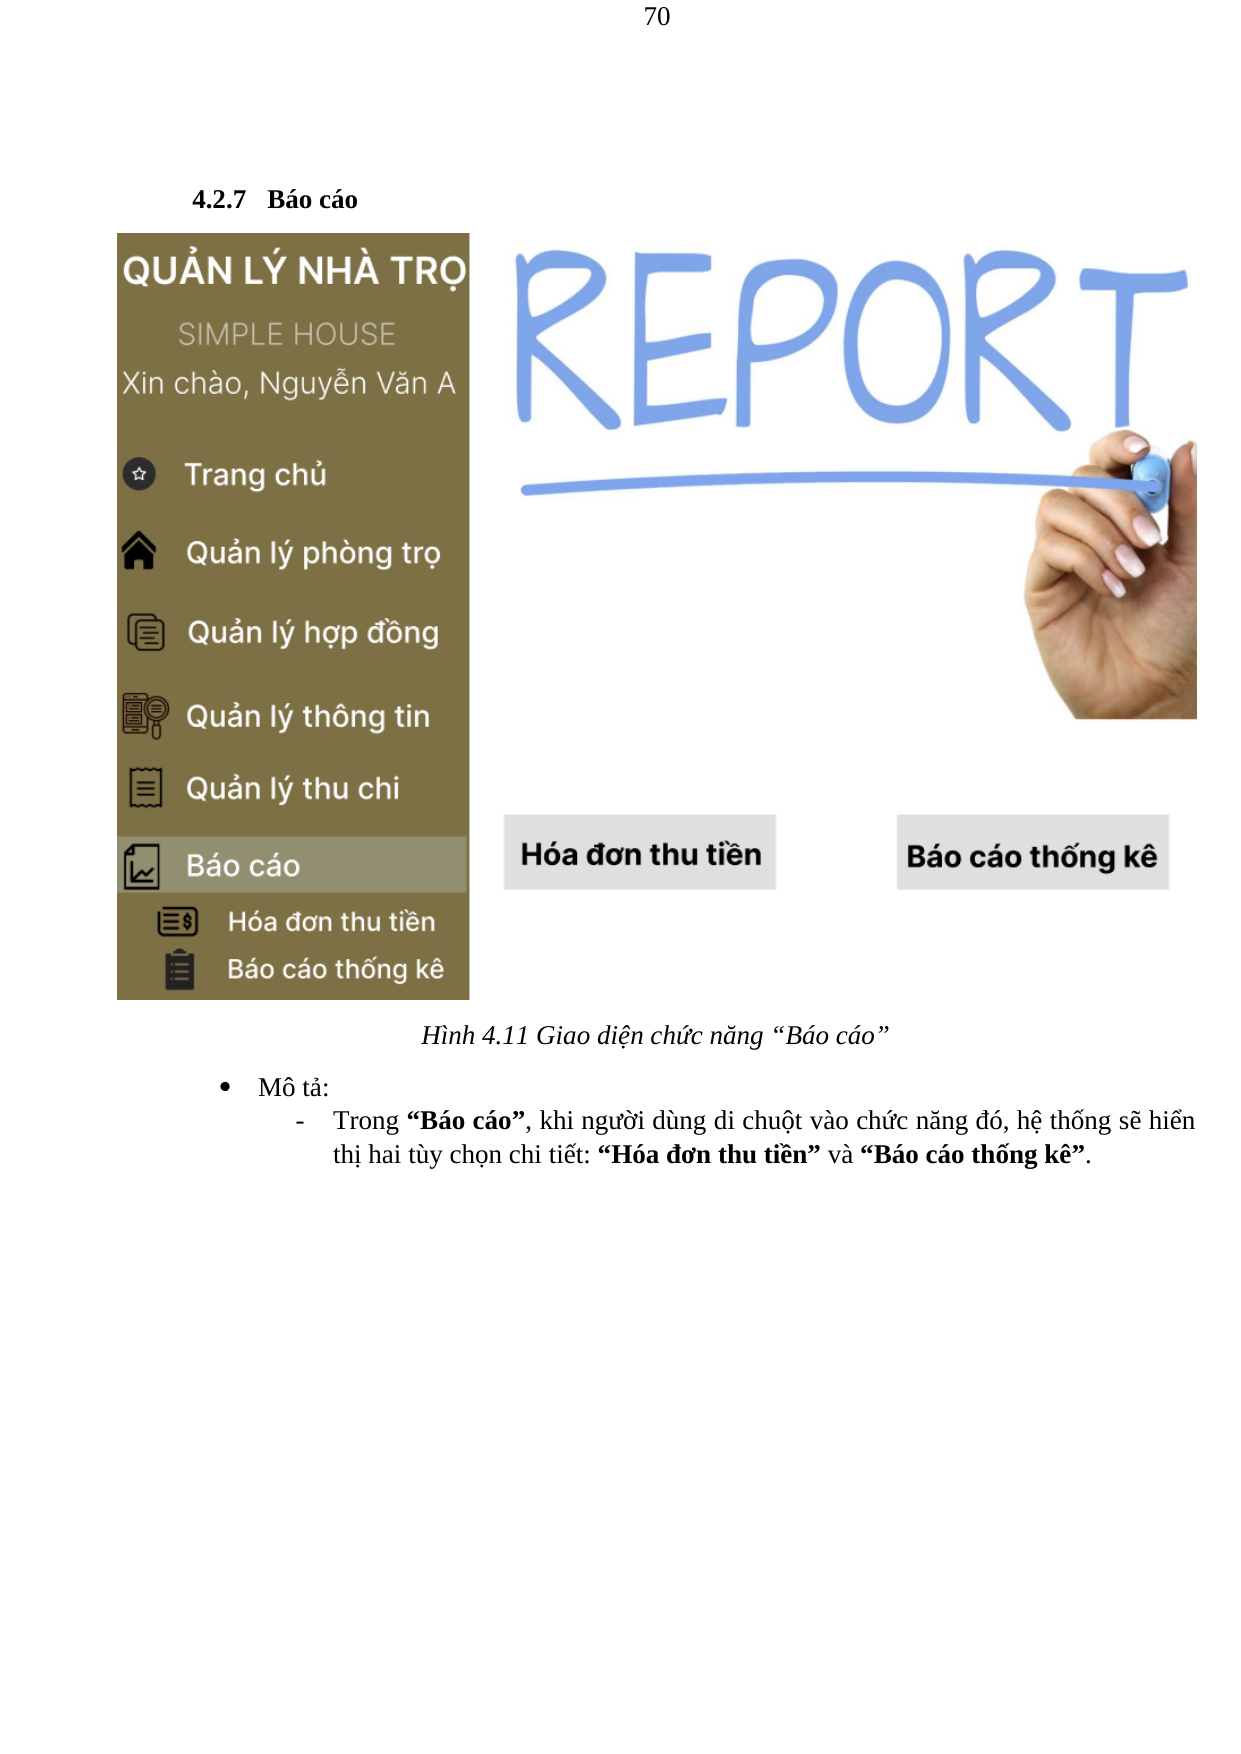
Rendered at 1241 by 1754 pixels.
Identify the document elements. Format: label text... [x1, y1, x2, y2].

picture [117, 233, 1197, 1000]
list Mô tả: [220, 1071, 1196, 1102]
text Hình 4.11 Giao diện chức năng “Báo cáo” [117, 1019, 1196, 1050]
text 4.2.7 Báo cáo [117, 183, 1196, 214]
list Trong “Báo cáo”, khi người dùng di chuột vào chức năng đó, hệ thống sẽ hiển thị hai tùy chọn chi tiết: “Hóa đơn thu tiền” và “Báo cáo thống kê”. [295, 1104, 1196, 1169]
